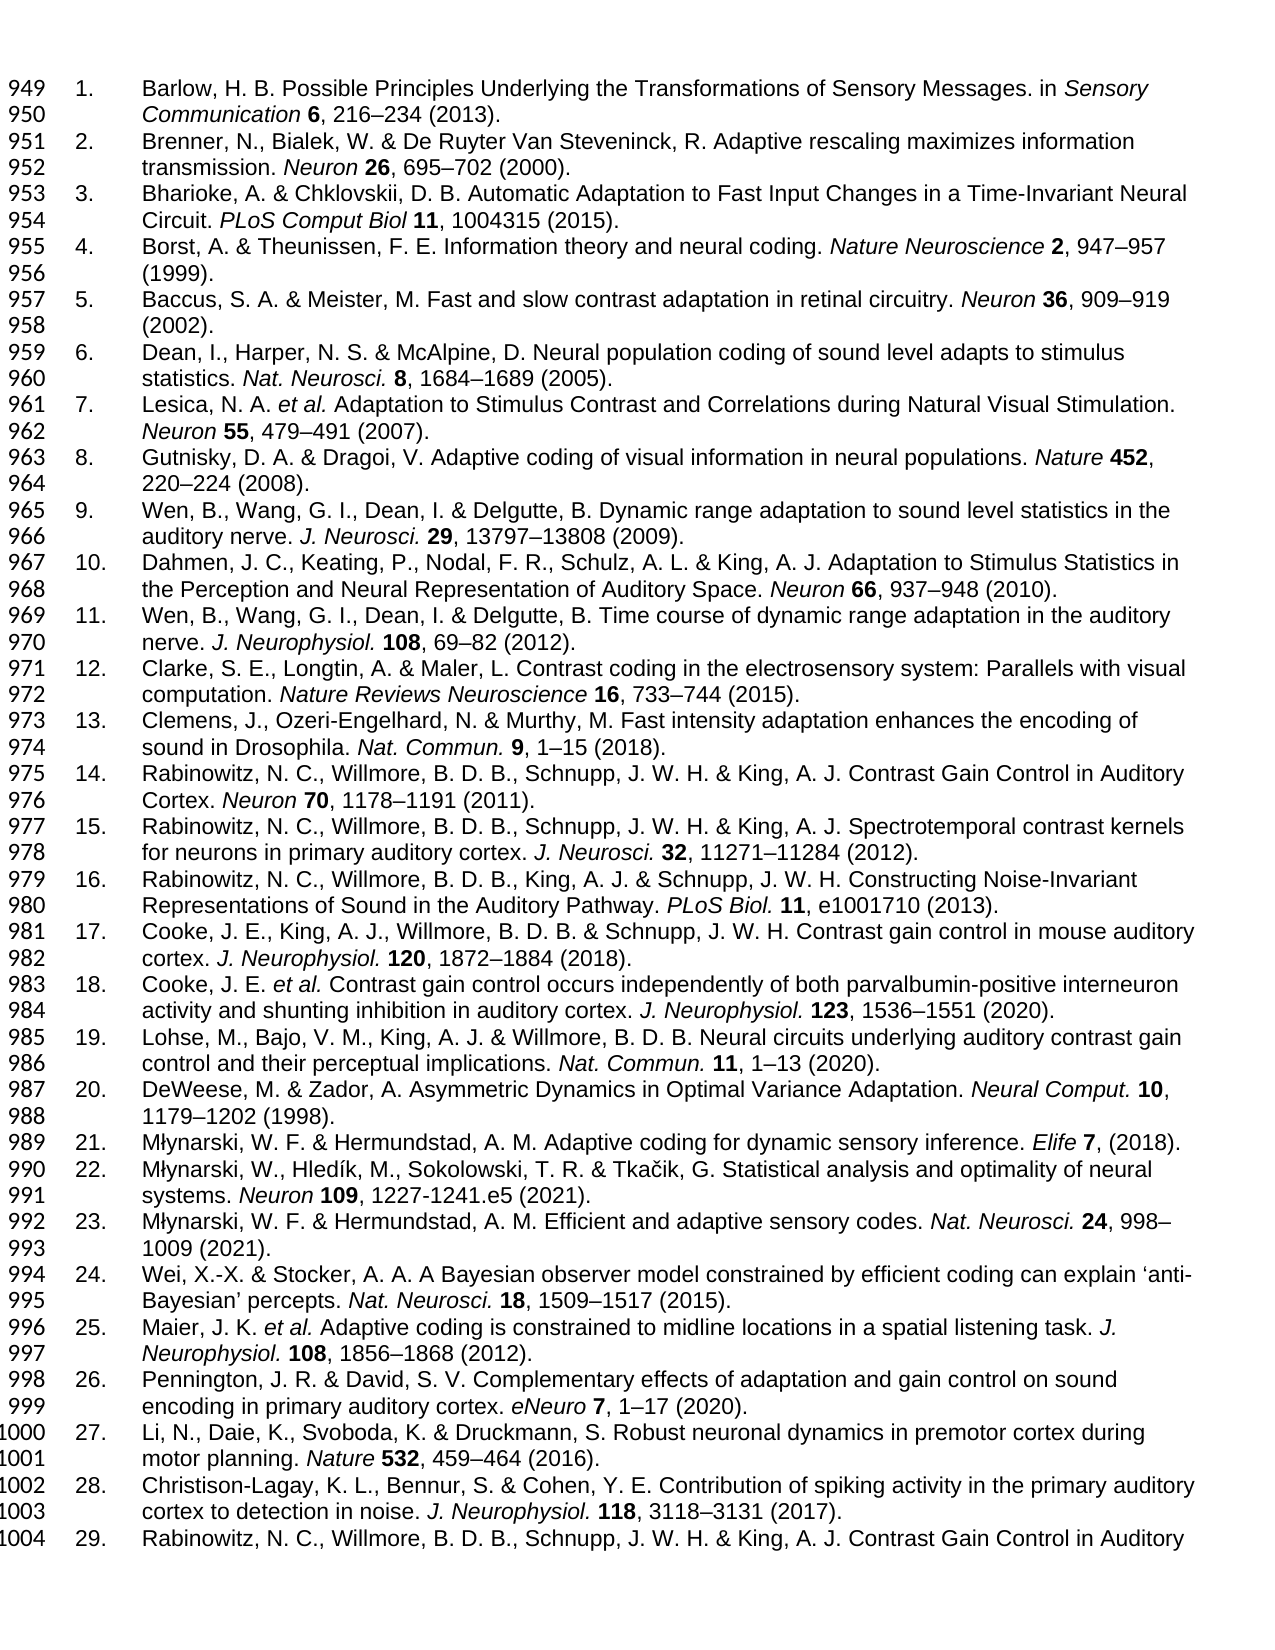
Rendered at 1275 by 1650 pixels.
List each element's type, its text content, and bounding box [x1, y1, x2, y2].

text 16. Rabinowitz, N. C., Willmore, B. D. B., King, A. J. & Schnupp, J. W. H. Constructing Noise-Invariant Representations of Sound in the Auditory Pathway. PLoS Biol. 11, e1001710 (2013). [75, 866, 1200, 918]
text 23. Młynarski, W. F. & Hermundstad, A. M. Efficient and adaptive sensory codes. Nat. Neurosci. 24, 998–1009 (2021). [75, 1208, 1200, 1261]
text 26. Pennington, J. R. & David, S. V. Complementary effects of adaptation and gain control on sound encoding in primary auditory cortex. eNeuro 7, 1–17 (2020). [75, 1366, 1200, 1419]
text 9. Wen, B., Wang, G. I., Dean, I. & Delgutte, B. Dynamic range adaptation to sound level statistics in the auditory nerve. J. Neurosci. 29, 13797–13808 (2009). [75, 497, 1200, 549]
text 17. Cooke, J. E., King, A. J., Willmore, B. D. B. & Schnupp, J. W. H. Contrast gain control in mouse auditory cortex. J. Neurophysiol. 120, 1872–1884 (2018). [75, 918, 1200, 971]
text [75, 1524, 1200, 1551]
text 11. Wen, B., Wang, G. I., Dean, I. & Delgutte, B. Time course of dynamic range adaptation in the auditory nerve. J. Neurophysiol. 108, 69–82 (2012). [75, 602, 1200, 655]
text 19. Lohse, M., Bajo, V. M., King, A. J. & Willmore, B. D. B. Neural circuits underlying auditory contrast gain control and their perceptual implications. Nat. Commun. 11, 1–13 (2020). [75, 1024, 1200, 1076]
text 4. Borst, A. & Theunissen, F. E. Information theory and neural coding. Nature Neuroscience 2, 947–957 (1999). [75, 233, 1200, 286]
text 24. Wei, X.-X. & Stocker, A. A. A Bayesian observer model constrained by efficient coding can explain ‘anti-Bayesian’ percepts. Nat. Neurosci. 18, 1509–1517 (2015). [75, 1261, 1200, 1314]
text 7. Lesica, N. A. et al. Adaptation to Stimulus Contrast and Correlations during Natural Visual Stimulation. Neuron 55, 479–491 (2007). [75, 391, 1200, 444]
text 13. Clemens, J., Ozeri-Engelhard, N. & Murthy, M. Fast intensity adaptation enhances the encoding of sound in Drosophila. Nat. Commun. 9, 1–15 (2018). [75, 707, 1200, 760]
text 2. Brenner, N., Bialek, W. & De Ruyter Van Steveninck, R. Adaptive rescaling maximizes information transmission. Neuron 26, 695–702 (2000). [75, 128, 1200, 180]
text 3. Bharioke, A. & Chklovskii, D. B. Automatic Adaptation to Fast Input Changes in a Time-Invariant Neural Circuit. PLoS Comput Biol 11, 1004315 (2015). [75, 180, 1200, 233]
text 10. Dahmen, J. C., Keating, P., Nodal, F. R., Schulz, A. L. & King, A. J. Adaptation to Stimulus Statistics in the Perception and Neural Representation of Auditory Space. Neuron 66, 937–948 (2010). [75, 549, 1200, 602]
text 1. Barlow, H. B. Possible Principles Underlying the Transformations of Sensory Messages. in Sensory Communication 6, 216–234 (2013). [75, 75, 1200, 128]
text 22. Młynarski, W., Hledík, M., Sokolowski, T. R. & Tkačik, G. Statistical analysis and optimality of neural systems. Neuron 109, 1227-1241.e5 (2021). [75, 1156, 1200, 1208]
text 28. Christison-Lagay, K. L., Bennur, S. & Cohen, Y. E. Contribution of spiking activity in the primary auditory cortex to detection in noise. J. Neurophysiol. 118, 3118–3131 (2017). [75, 1472, 1200, 1524]
text 15. Rabinowitz, N. C., Willmore, B. D. B., Schnupp, J. W. H. & King, A. J. Spectrotemporal contrast kernels for neurons in primary auditory cortex. J. Neurosci. 32, 11271–11284 (2012). [75, 813, 1200, 866]
text 21. Młynarski, W. F. & Hermundstad, A. M. Adaptive coding for dynamic sensory inference. Elife 7, (2018). [75, 1129, 1200, 1156]
text 5. Baccus, S. A. & Meister, M. Fast and slow contrast adaptation in retinal circuitry. Neuron 36, 909–919 (2002). [75, 286, 1200, 338]
text 25. Maier, J. K. et al. Adaptive coding is constrained to midline locations in a spatial listening task. J. Neurophysiol. 108, 1856–1868 (2012). [75, 1314, 1200, 1366]
text 18. Cooke, J. E. et al. Contrast gain control occurs independently of both parvalbumin-positive interneuron activity and shunting inhibition in auditory cortex. J. Neurophysiol. 123, 1536–1551 (2020). [75, 971, 1200, 1024]
text 6. Dean, I., Harper, N. S. & McAlpine, D. Neural population coding of sound level adapts to stimulus statistics. Nat. Neurosci. 8, 1684–1689 (2005). [75, 338, 1200, 391]
text 14. Rabinowitz, N. C., Willmore, B. D. B., Schnupp, J. W. H. & King, A. J. Contrast Gain Control in Auditory Cortex. Neuron 70, 1178–1191 (2011). [75, 760, 1200, 813]
text 8. Gutnisky, D. A. & Dragoi, V. Adaptive coding of visual information in neural populations. Nature 452, 220–224 (2008). [75, 444, 1200, 497]
text 20. DeWeese, M. & Zador, A. Asymmetric Dynamics in Optimal Variance Adaptation. Neural Comput. 10, 1179–1202 (1998). [75, 1076, 1200, 1129]
text 27. Li, N., Daie, K., Svoboda, K. & Druckmann, S. Robust neuronal dynamics in premotor cortex during motor planning. Nature 532, 459–464 (2016). [75, 1419, 1200, 1472]
text 12. Clarke, S. E., Longtin, A. & Maler, L. Contrast coding in the electrosensory system: Parallels with visual computation. Nature Reviews Neuroscience 16, 733–744 (2015). [75, 655, 1200, 707]
